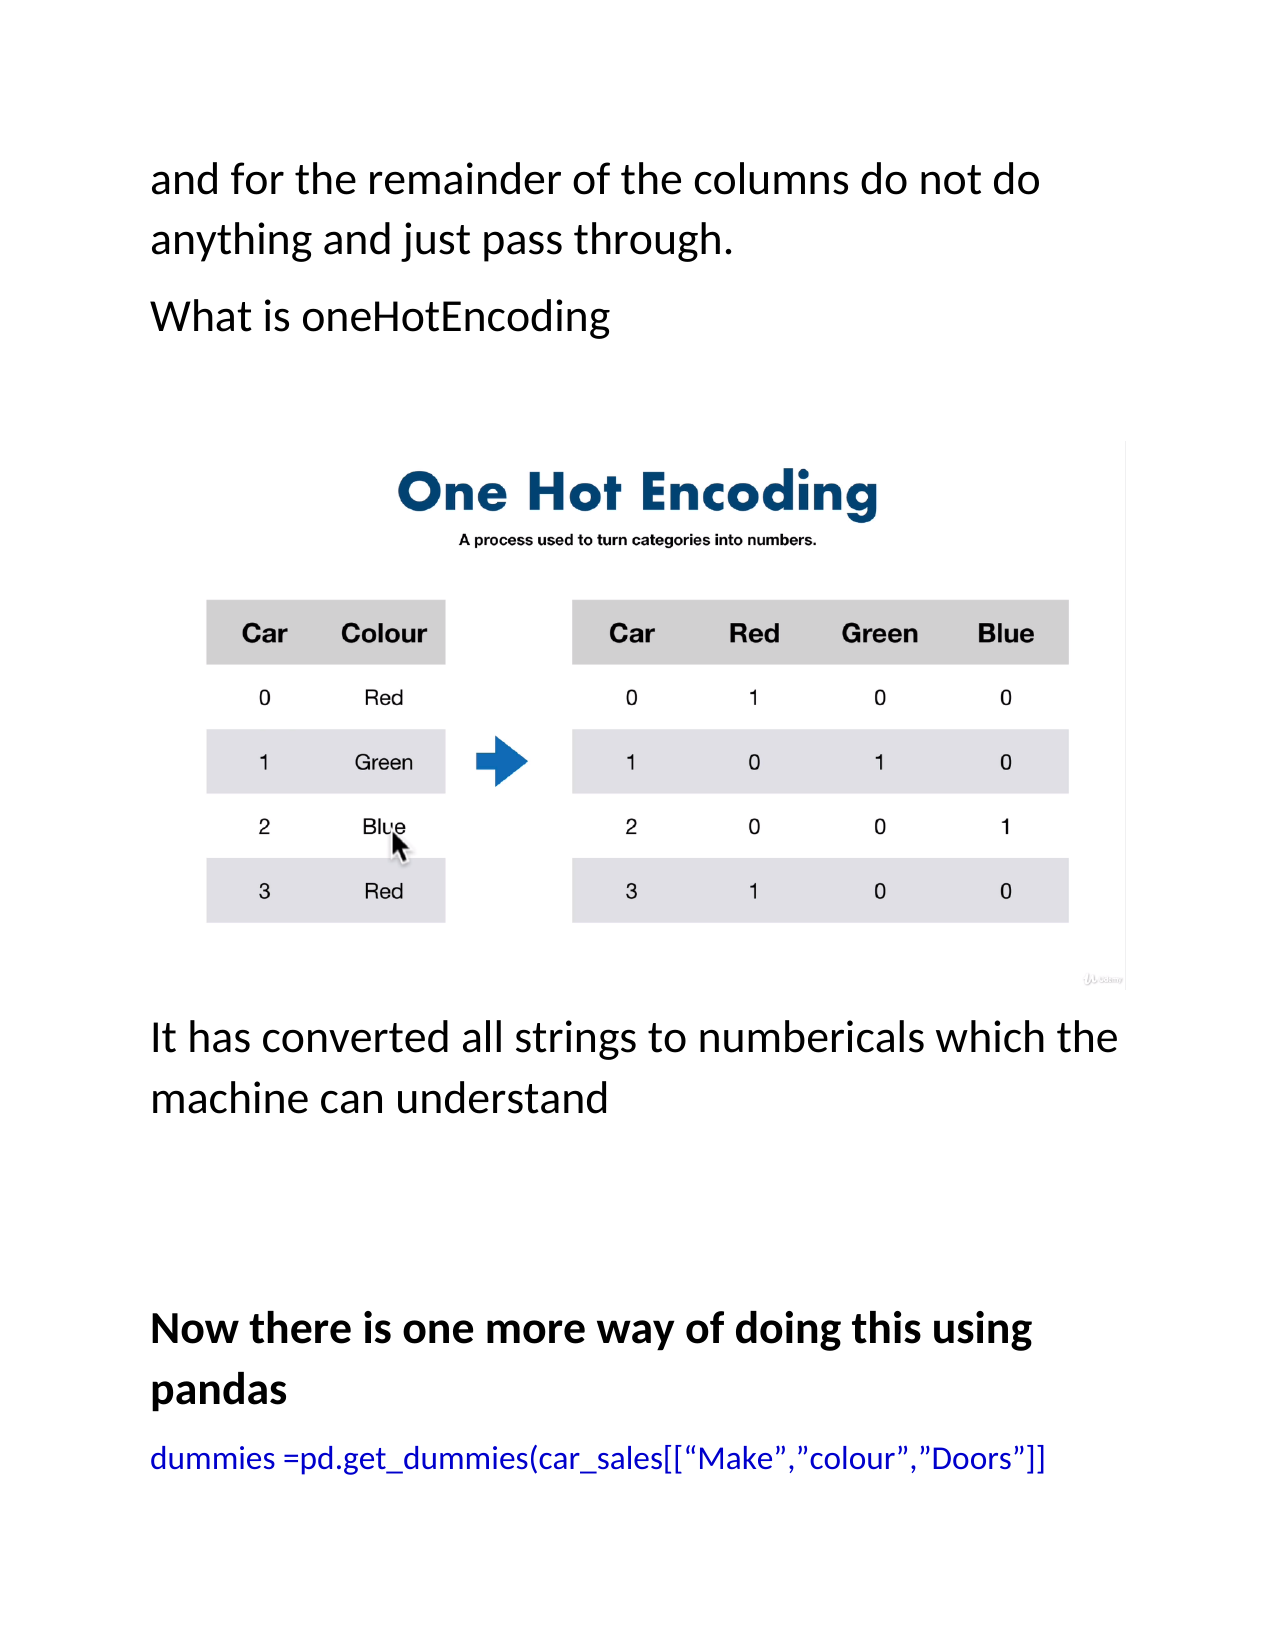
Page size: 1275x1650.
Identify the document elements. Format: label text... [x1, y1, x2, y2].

text dummies =pd.get_dummies(car_sales[[“Make”,”colour”,”Doors”]] [150, 1437, 1125, 1477]
picture [150, 441, 1125, 990]
text It has converted all strings to numbericals which the machine can understand [150, 1008, 1125, 1124]
text Now there is one more way of doing this using pandas [150, 1299, 1125, 1416]
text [150, 150, 1125, 266]
text What is oneHotEncoding [150, 287, 1125, 343]
